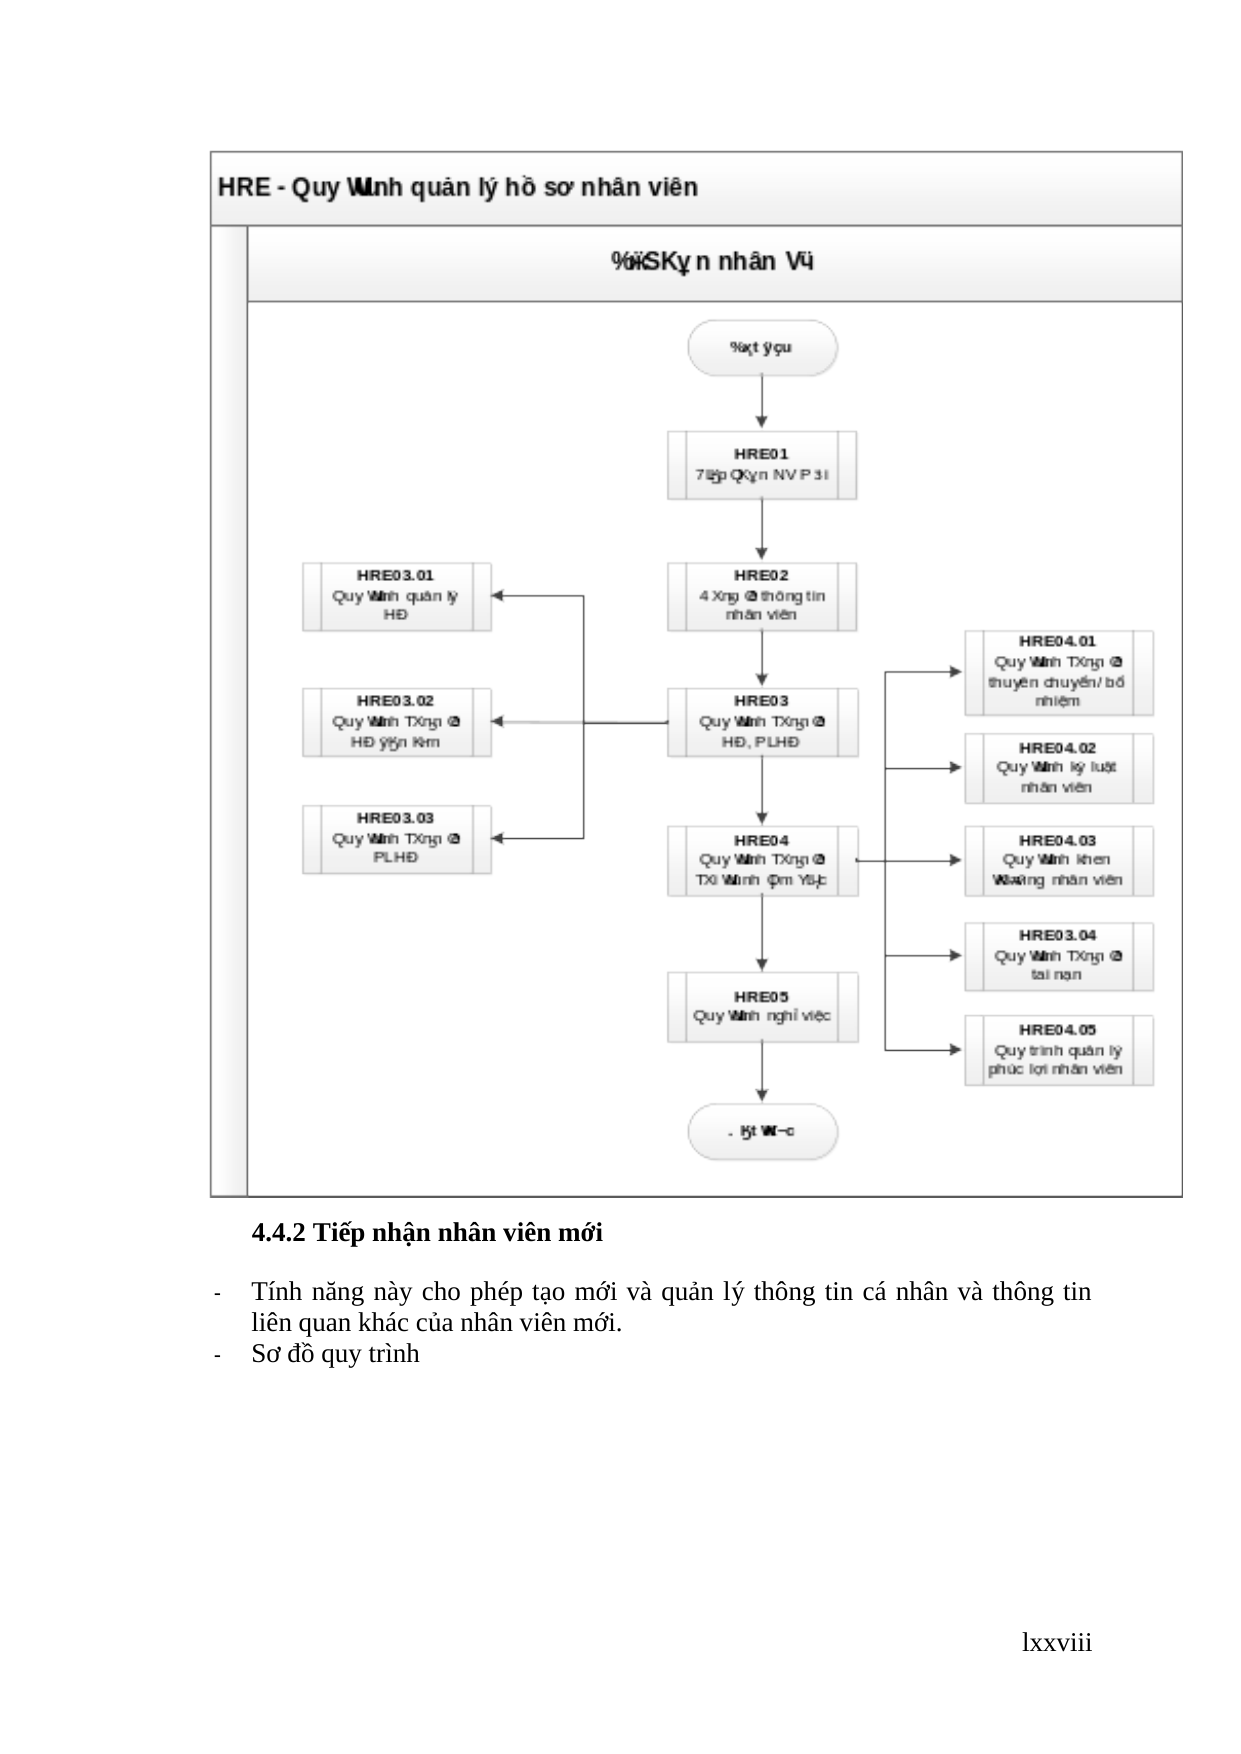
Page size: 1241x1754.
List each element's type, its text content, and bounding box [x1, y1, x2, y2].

list Tính năng này cho phép tạo mới và quản lý thông tin cá nhân và thông tin liên quan khác của nhân viên mới. [214, 1275, 1092, 1337]
list Sơ đồ quy trình [214, 1337, 1092, 1368]
subtitle 4.4.2 Tiếp nhận nhân viên mới [252, 1216, 1092, 1247]
